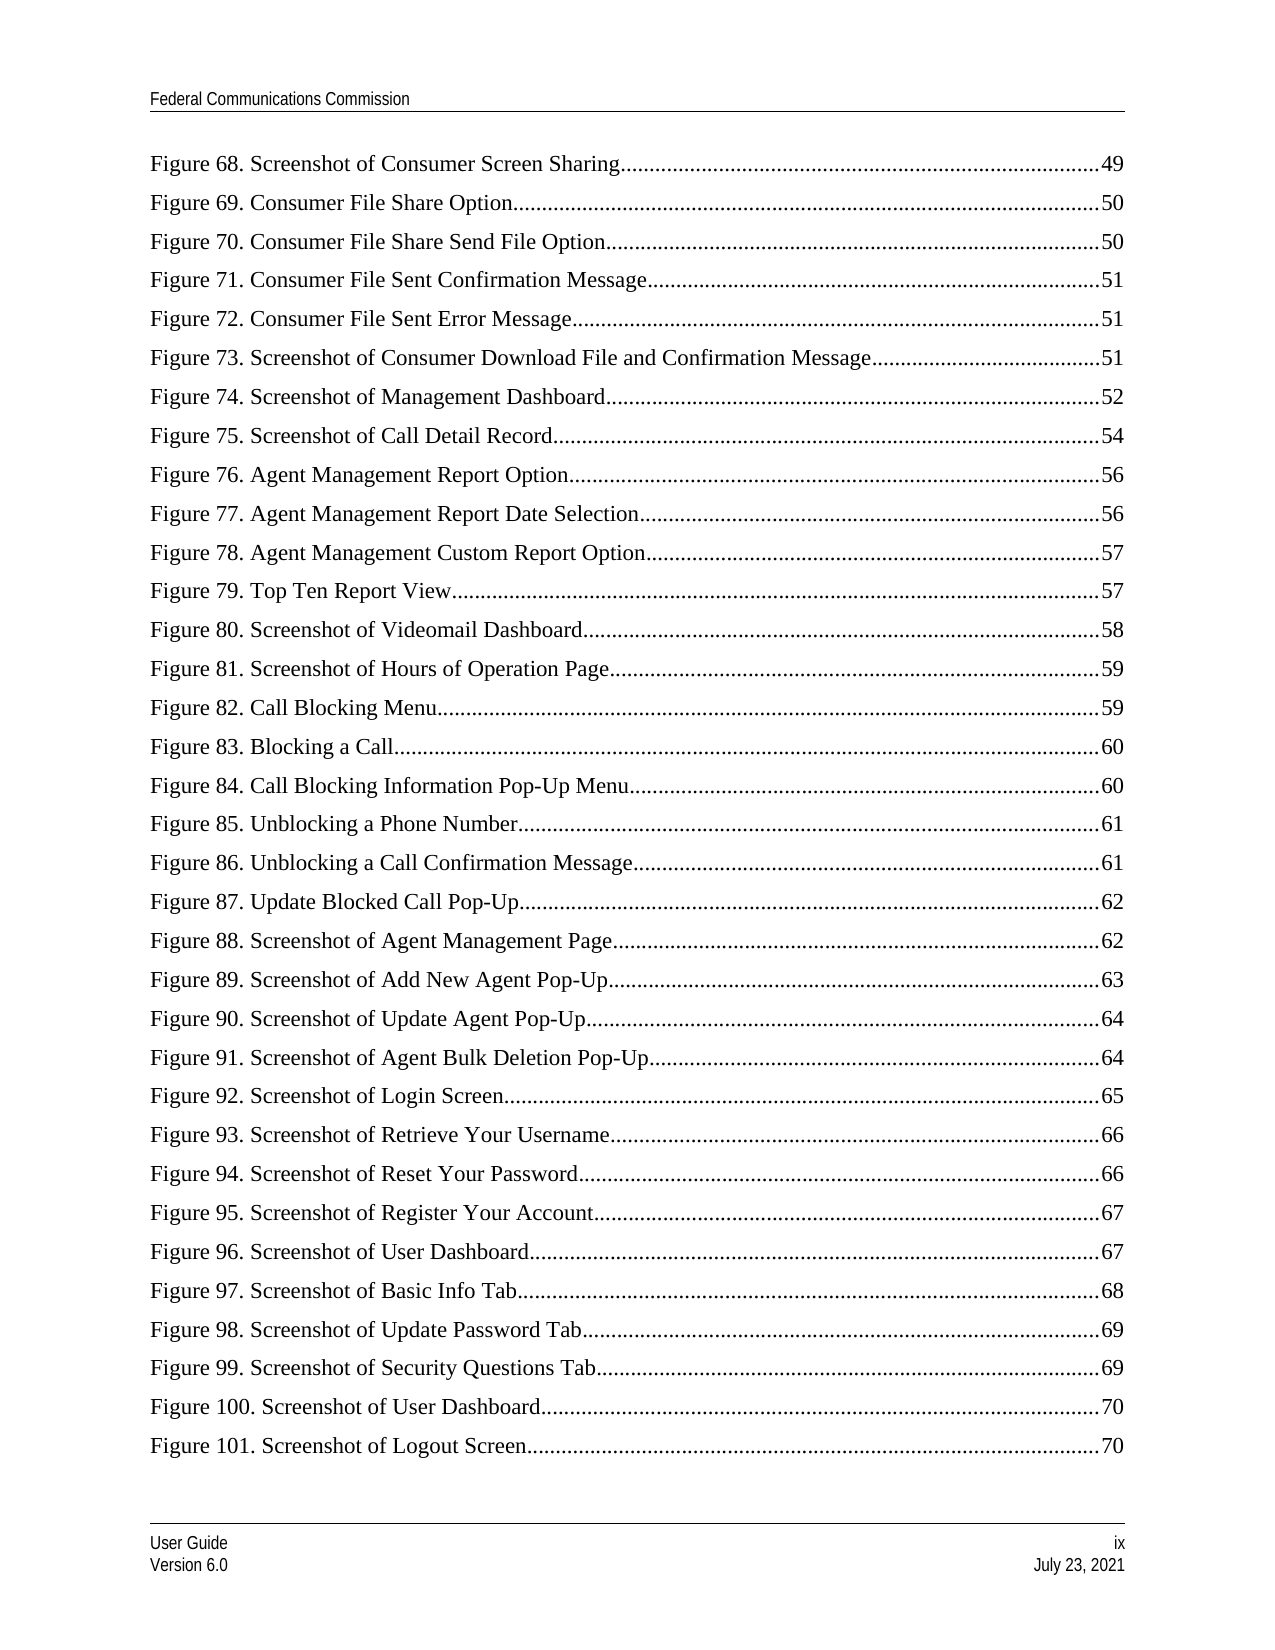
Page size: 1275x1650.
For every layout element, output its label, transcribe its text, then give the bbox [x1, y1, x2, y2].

text Figure 70. Consumer File Share Send File Option 50 [150, 228, 1125, 254]
text Figure 97. Screenshot of Basic Info Tab 68 [150, 1277, 1125, 1303]
text Figure 78. Agent Management Custom Report Option 57 [150, 538, 1125, 565]
text Figure 99. Screenshot of Security Questions Tab 69 [150, 1354, 1125, 1381]
text Figure 89. Screenshot of Add New Agent Pop-Up 63 [150, 966, 1125, 992]
text Figure 88. Screenshot of Agent Management Page 62 [150, 927, 1125, 953]
text Figure 94. Screenshot of Reset Your Password 66 [150, 1160, 1125, 1187]
text Figure 79. Top Ten Report View 57 [150, 577, 1125, 604]
text Figure 86. Unblocking a Call Confirmation Message 61 [150, 849, 1125, 876]
text Figure 84. Call Blocking Information Pop-Up Menu 60 [150, 772, 1125, 798]
text Figure 72. Consumer File Sent Error Message 51 [150, 305, 1125, 332]
text Figure 96. Screenshot of User Dashboard 67 [150, 1238, 1125, 1264]
text Figure 85. Unblocking a Phone Number 61 [150, 811, 1125, 837]
text Figure 98. Screenshot of Update Password Tab 69 [150, 1316, 1125, 1342]
text Figure 77. Agent Management Report Date Selection 56 [150, 500, 1125, 526]
text Figure 82. Call Blocking Menu 59 [150, 694, 1125, 720]
text Figure 93. Screenshot of Retrieve Your Username 66 [150, 1121, 1125, 1148]
text Figure 76. Agent Management Report Option 56 [150, 461, 1125, 487]
text Figure 71. Consumer File Sent Confirmation Message 51 [150, 267, 1125, 293]
text Figure 91. Screenshot of Agent Bulk Deletion Pop-Up 64 [150, 1044, 1125, 1070]
text Figure 69. Consumer File Share Option 50 [150, 189, 1125, 215]
text Figure 75. Screenshot of Call Detail Record 54 [150, 422, 1125, 448]
text Figure 81. Screenshot of Hours of Operation Page 59 [150, 655, 1125, 681]
text Figure 83. Blocking a Call 60 [150, 733, 1125, 759]
text Figure 87. Update Blocked Call Pop-Up 62 [150, 888, 1125, 914]
text Figure 80. Screenshot of Videomail Dashboard 58 [150, 616, 1125, 643]
text Figure 101. Screenshot of Logout Screen 70 [150, 1432, 1125, 1458]
text Figure 74. Screenshot of Management Dashboard 52 [150, 383, 1125, 409]
text Figure 73. Screenshot of Consumer Download File and Confirmation Message 51 [150, 344, 1125, 371]
text Figure 92. Screenshot of Login Screen 65 [150, 1082, 1125, 1109]
text Figure 90. Screenshot of Update Agent Pop-Up 64 [150, 1005, 1125, 1031]
text Figure 95. Screenshot of Register Your Account 67 [150, 1199, 1125, 1225]
text Figure 68. Screenshot of Consumer Screen Sharing 49 [150, 150, 1125, 176]
text Figure 100. Screenshot of User Dashboard 70 [150, 1393, 1125, 1420]
